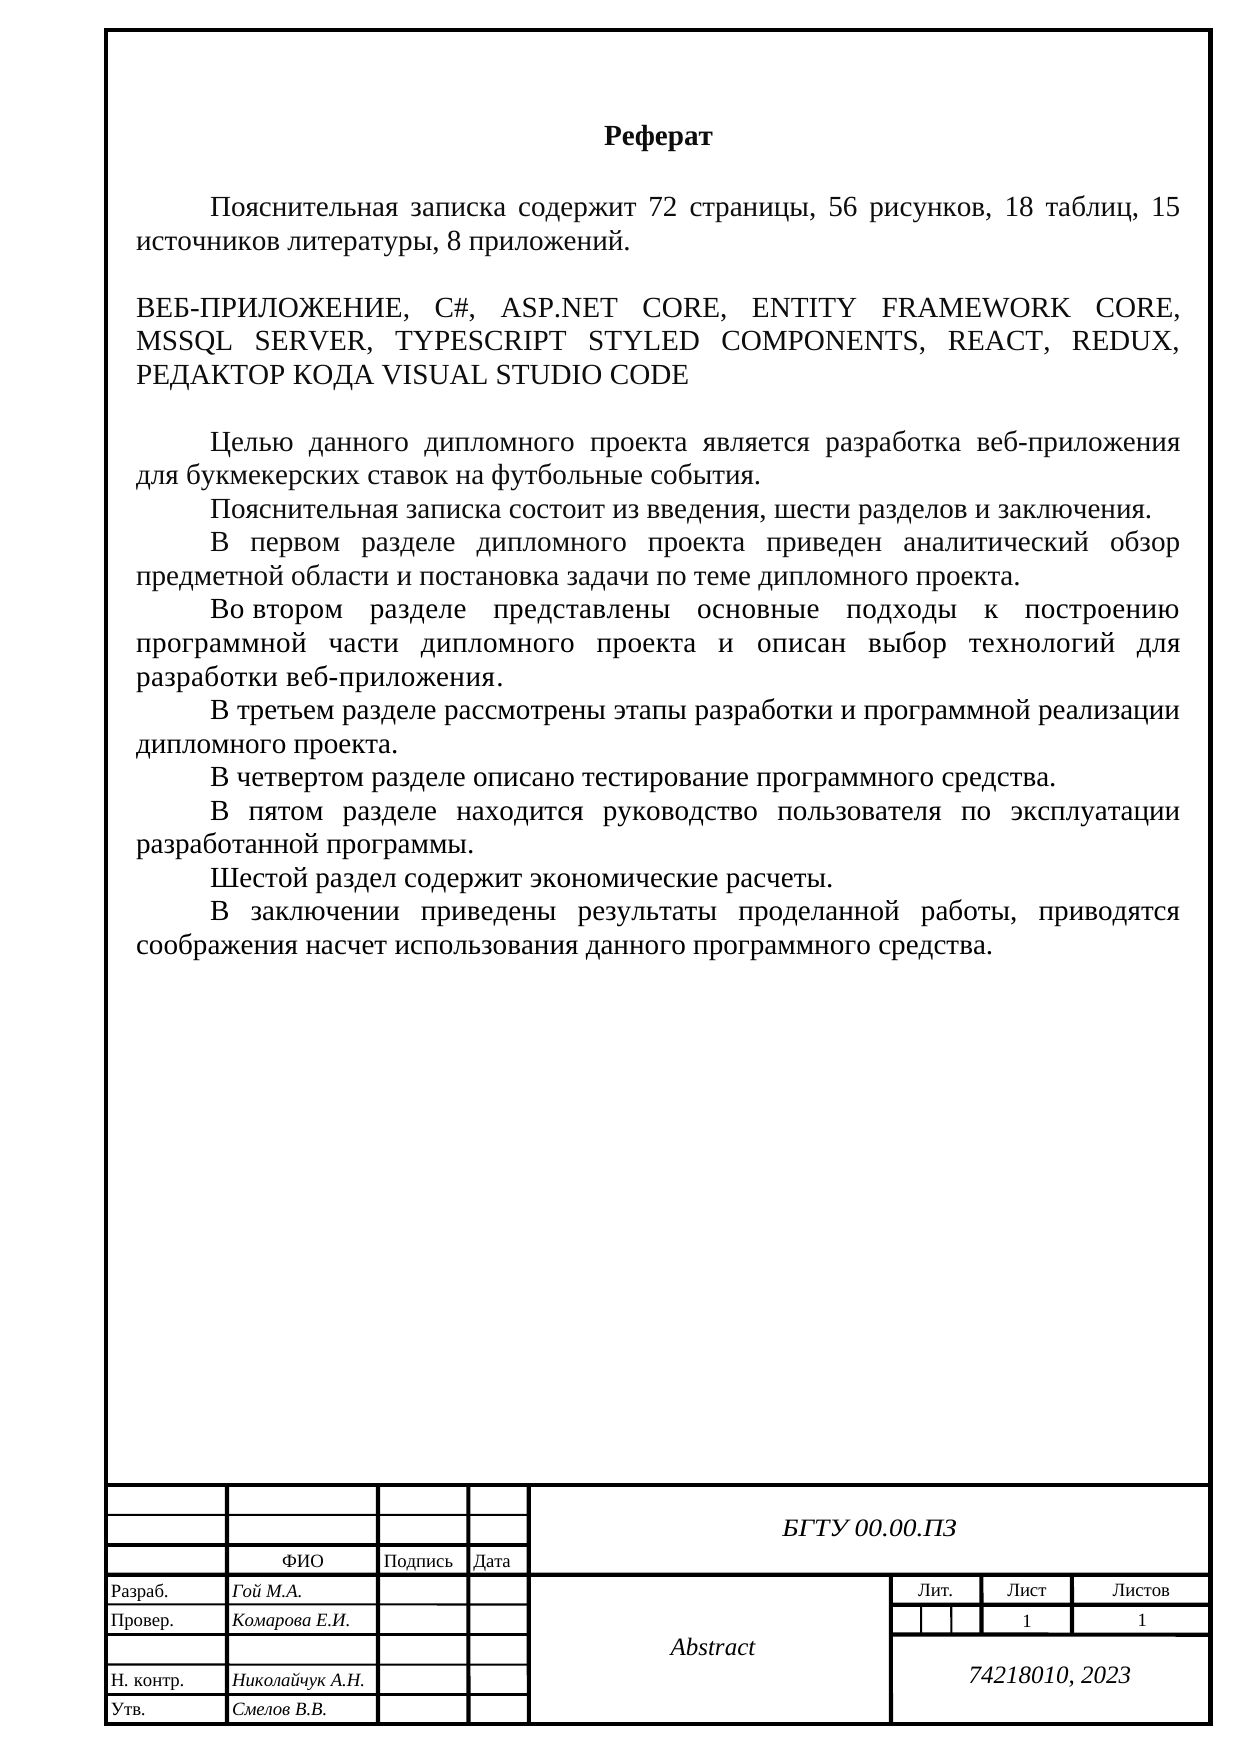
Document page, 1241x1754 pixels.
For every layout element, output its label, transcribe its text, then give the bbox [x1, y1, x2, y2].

text Пояснительная записка содержит 72 страницы, 56 рисунков, 18 таблиц, 15 источников литературы, 8 приложений. [136, 189, 1181, 256]
text В третьем разделе рассмотрены этапы разработки и программной реализации дипломного проекта. [136, 692, 1181, 759]
text Пояснительная записка состоит из введения, шести разделов и заключения. [136, 491, 1181, 524]
text В первом разделе дипломного проекта приведен аналитический обзор предметной области и постановка задачи по теме дипломного проекта. [136, 524, 1181, 592]
text В четвертом разделе описано тестирование программного средства. [136, 759, 1181, 793]
text Реферат [136, 118, 1181, 152]
text Во втором разделе представлены основные подходы к построению программной части дипломного проекта и описан выбор технологий для разработки веб-приложения. [136, 592, 1181, 692]
text ВЕБ-ПРИЛОЖЕНИЕ, C#, ASP.NET CORE, ENTITY FRAMEWORK CORE, MSSQL SERVER, TYPESCRIPT STYLED COMPONENTS, REACT, REDUX, РЕДАКТОР КОДА VISUAL STUDIO CODE [136, 290, 1181, 390]
text Целью данного дипломного проекта является разработка веб-приложения для букмекерских ставок на футбольные события. [136, 424, 1181, 491]
text В заключении приведены результаты проделанной работы, приводятся соображения насчет использования данного программного средства. [136, 893, 1181, 961]
text Шестой раздел содержит экономические расчеты. [136, 860, 1181, 893]
text В пятом разделе находится руководство пользователя по эксплуатации разработанной программы. [136, 793, 1181, 860]
